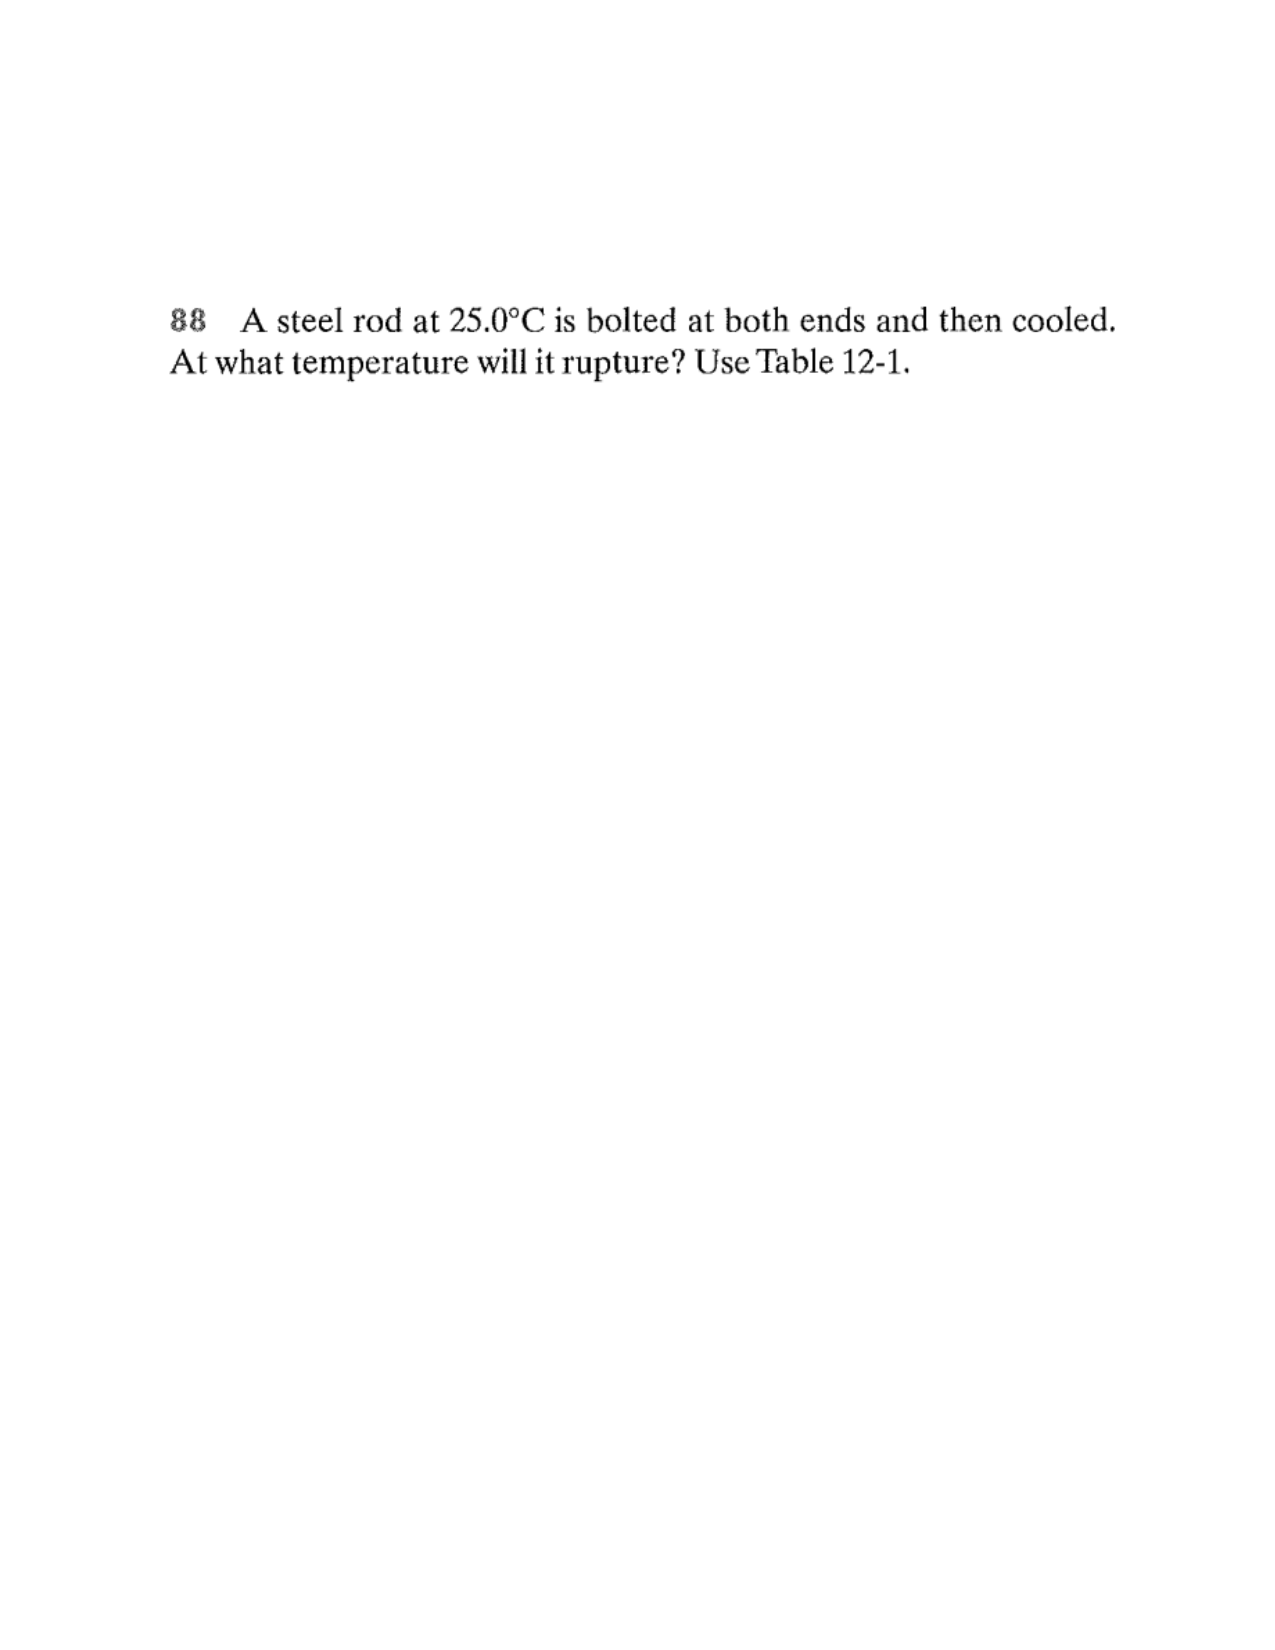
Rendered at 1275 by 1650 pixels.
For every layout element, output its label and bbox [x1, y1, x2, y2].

picture [150, 290, 1125, 394]
